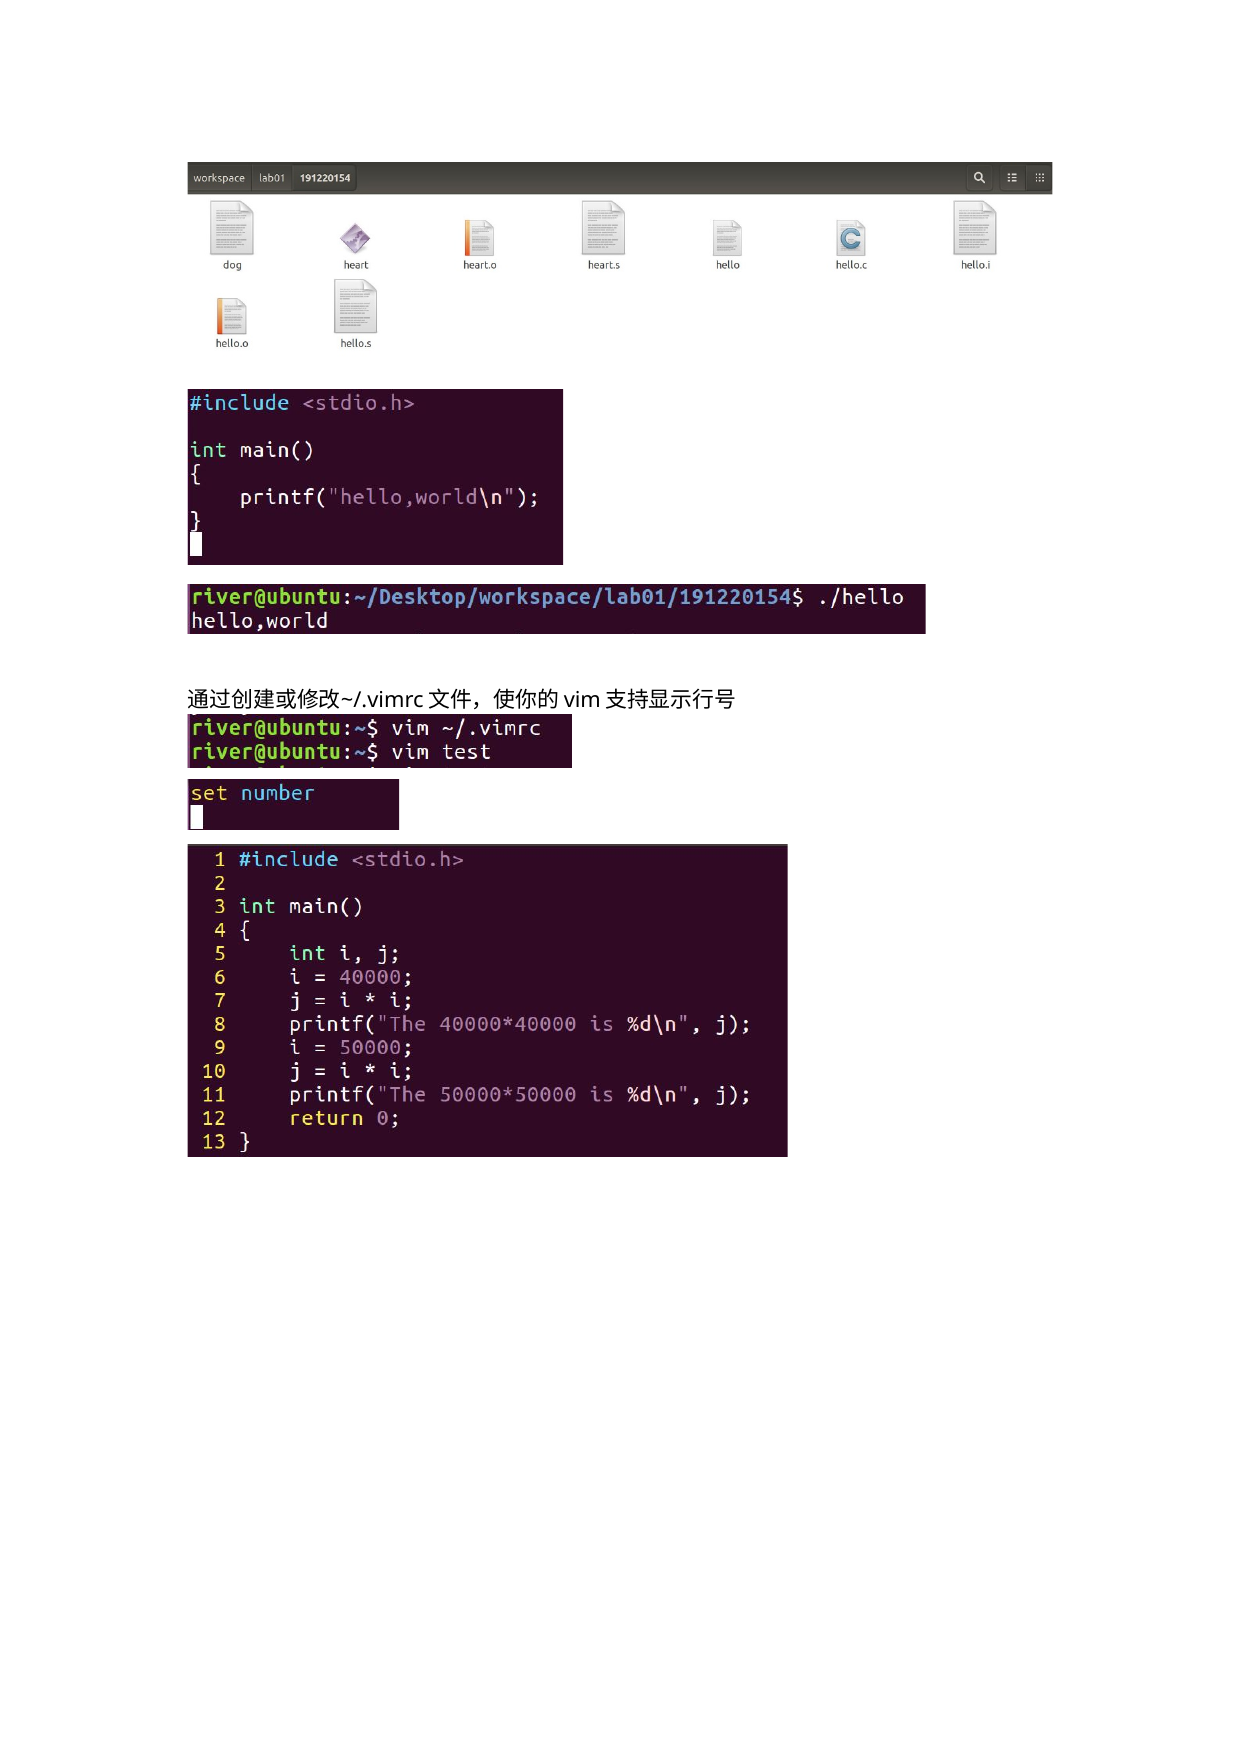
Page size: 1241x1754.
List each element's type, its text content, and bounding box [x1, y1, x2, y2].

text 通过创建或修改~/.vimrc文件，使你的vim支持显示行号 [187, 682, 1053, 714]
picture [187, 162, 1053, 362]
picture [187, 389, 564, 565]
picture [187, 779, 400, 830]
picture [187, 584, 926, 634]
picture [187, 844, 788, 1157]
picture [187, 714, 572, 768]
